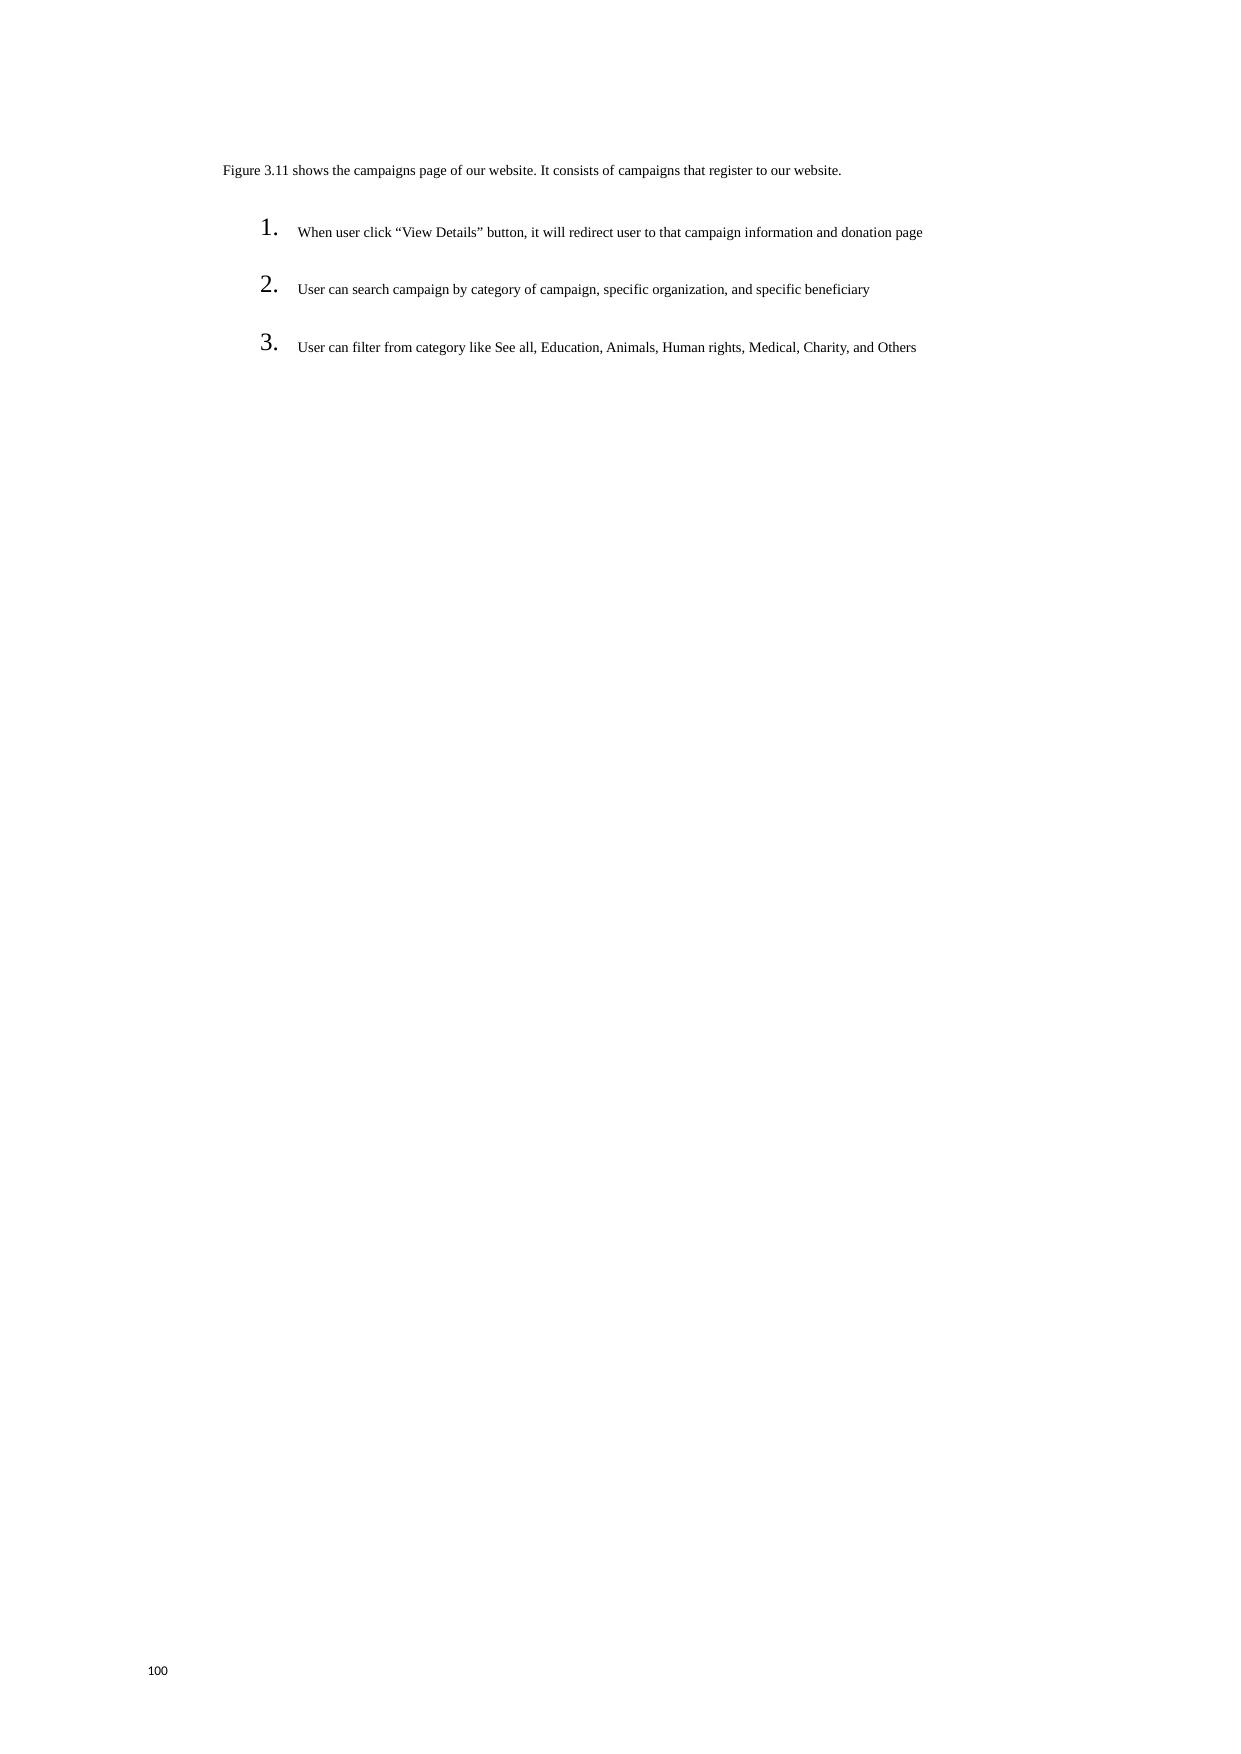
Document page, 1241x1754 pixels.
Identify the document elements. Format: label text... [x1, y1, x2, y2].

list When user click “View Details” button, it will redirect user to that campaign information and donation page [260, 212, 1090, 240]
list User can filter from category like See all, Education, Animals, Human rights, Medical, Charity, and Others [260, 327, 1090, 355]
text Figure 3.11 shows the campaigns page of our website. It consists of campaigns that register to our website. [148, 150, 1090, 179]
list User can search campaign by category of campaign, specific organization, and specific beneficiary [260, 269, 1090, 298]
